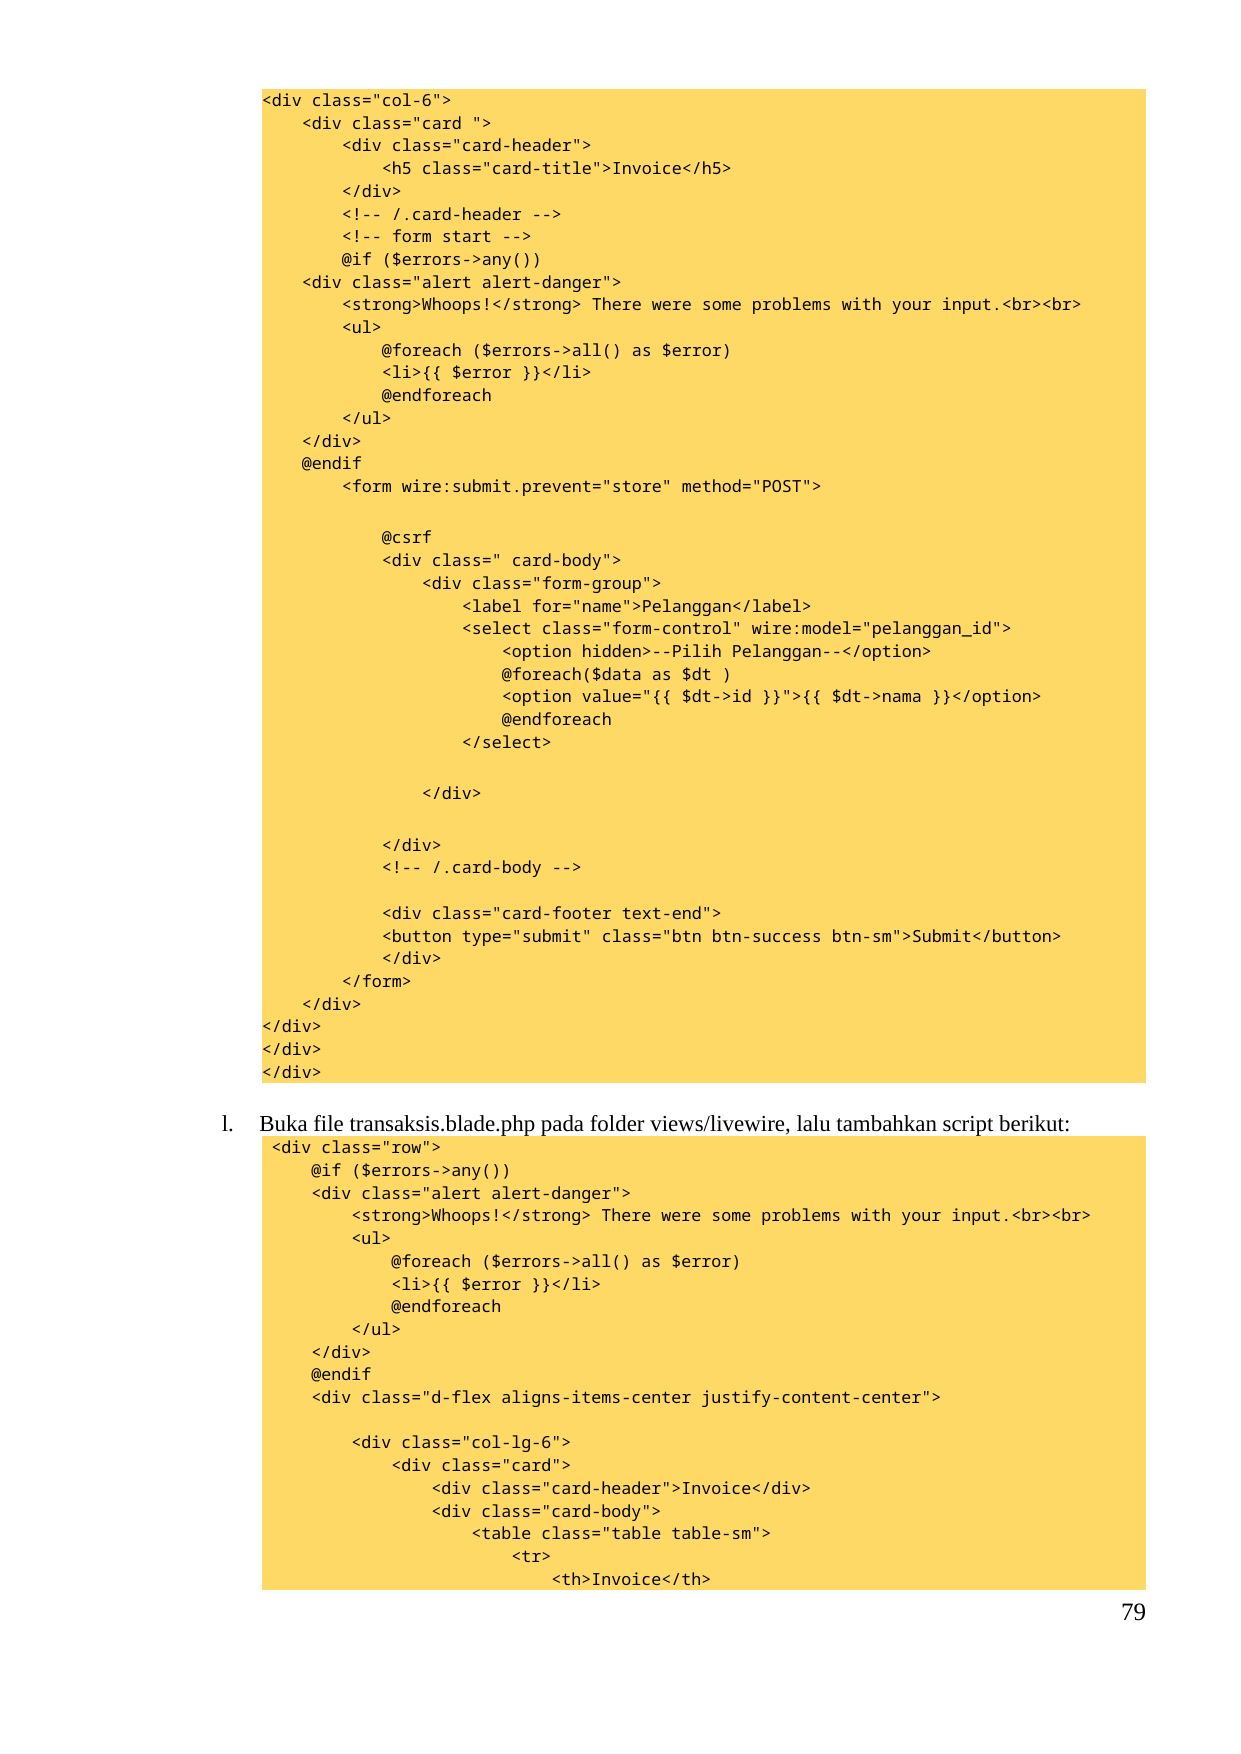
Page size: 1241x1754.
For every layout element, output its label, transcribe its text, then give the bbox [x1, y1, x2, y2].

text <div class="card "> [262, 111, 1146, 134]
text </ul> [262, 407, 1146, 429]
text @endif [262, 1363, 1146, 1386]
text <h5 class="card-title">Invoice</h5> [262, 157, 1146, 179]
text <select class="form-control" wire:model="pelanggan_id"> [262, 617, 1146, 640]
text <li>{{ $error }}</li> [262, 1272, 1146, 1295]
text </div> [262, 179, 1146, 202]
text <strong>Whoops!</strong> There were some problems with your input.<br><br> [262, 1204, 1146, 1227]
text <!-- /.card-header --> [262, 202, 1146, 225]
text @endif [262, 452, 1146, 475]
text </div> [262, 782, 1146, 805]
text <option hidden>--Pilih Pelanggan--</option> [262, 640, 1146, 662]
text <div class="card-footer text-end"> [262, 902, 1146, 924]
text @foreach ($errors->all() as $error) [262, 1249, 1146, 1272]
text <div class="row"> [262, 1136, 1146, 1159]
text </div> [262, 1015, 1146, 1038]
text <div class="col-lg-6"> [262, 1431, 1146, 1454]
text </div> [262, 429, 1146, 452]
text </div> [262, 833, 1146, 856]
text </div> [262, 947, 1146, 970]
text </select> [262, 731, 1146, 753]
text <div class="card"> [262, 1454, 1146, 1477]
text <div class="d-flex aligns-items-center justify-content-center"> [262, 1386, 1146, 1408]
list Buka file transaksis.blade.php pada folder views/livewire, lalu tambahkan script berikut: [222, 1109, 1146, 1136]
text <ul> [262, 316, 1146, 338]
text </div> [262, 992, 1146, 1015]
text <div class="card-body"> [262, 1499, 1146, 1522]
text <option value="{{ $dt->id }}">{{ $dt->nama }}</option> [262, 685, 1146, 708]
text @if ($errors->any()) [262, 248, 1146, 270]
text </div> [262, 1061, 1146, 1083]
text <div class=" card-body"> [262, 549, 1146, 572]
text <form wire:submit.prevent="store" method="POST"> [262, 475, 1146, 497]
text <li>{{ $error }}</li> [262, 361, 1146, 384]
text <div class="form-group"> [262, 572, 1146, 594]
text @if ($errors->any()) [262, 1159, 1146, 1181]
text <!-- /.card-body --> [262, 856, 1146, 879]
text @endforeach [262, 708, 1146, 731]
text <div class="card-header">Invoice</div> [262, 1477, 1146, 1499]
text <div class="col-6"> [262, 89, 1146, 111]
text @foreach($data as $dt ) [262, 662, 1146, 685]
text <th>Invoice</th> [262, 1567, 1146, 1590]
text @foreach ($errors->all() as $error) [262, 338, 1146, 361]
text </form> [262, 970, 1146, 992]
text </ul> [262, 1318, 1146, 1340]
text @endforeach [262, 1295, 1146, 1318]
text @csrf [262, 526, 1146, 549]
text <label for="name">Pelanggan</label> [262, 594, 1146, 617]
text <div class="alert alert-danger"> [262, 1181, 1146, 1204]
text <!-- form start --> [262, 225, 1146, 248]
text @endforeach [262, 384, 1146, 407]
text </div> [262, 1340, 1146, 1363]
text </div> [262, 1038, 1146, 1061]
text <tr> [262, 1545, 1146, 1567]
text <div class="alert alert-danger"> [262, 270, 1146, 293]
text <div class="card-header"> [262, 134, 1146, 157]
text <ul> [262, 1227, 1146, 1249]
text <button type="submit" class="btn btn-success btn-sm">Submit</button> [262, 924, 1146, 947]
text <strong>Whoops!</strong> There were some problems with your input.<br><br> [262, 293, 1146, 316]
text <table class="table table-sm"> [262, 1522, 1146, 1545]
